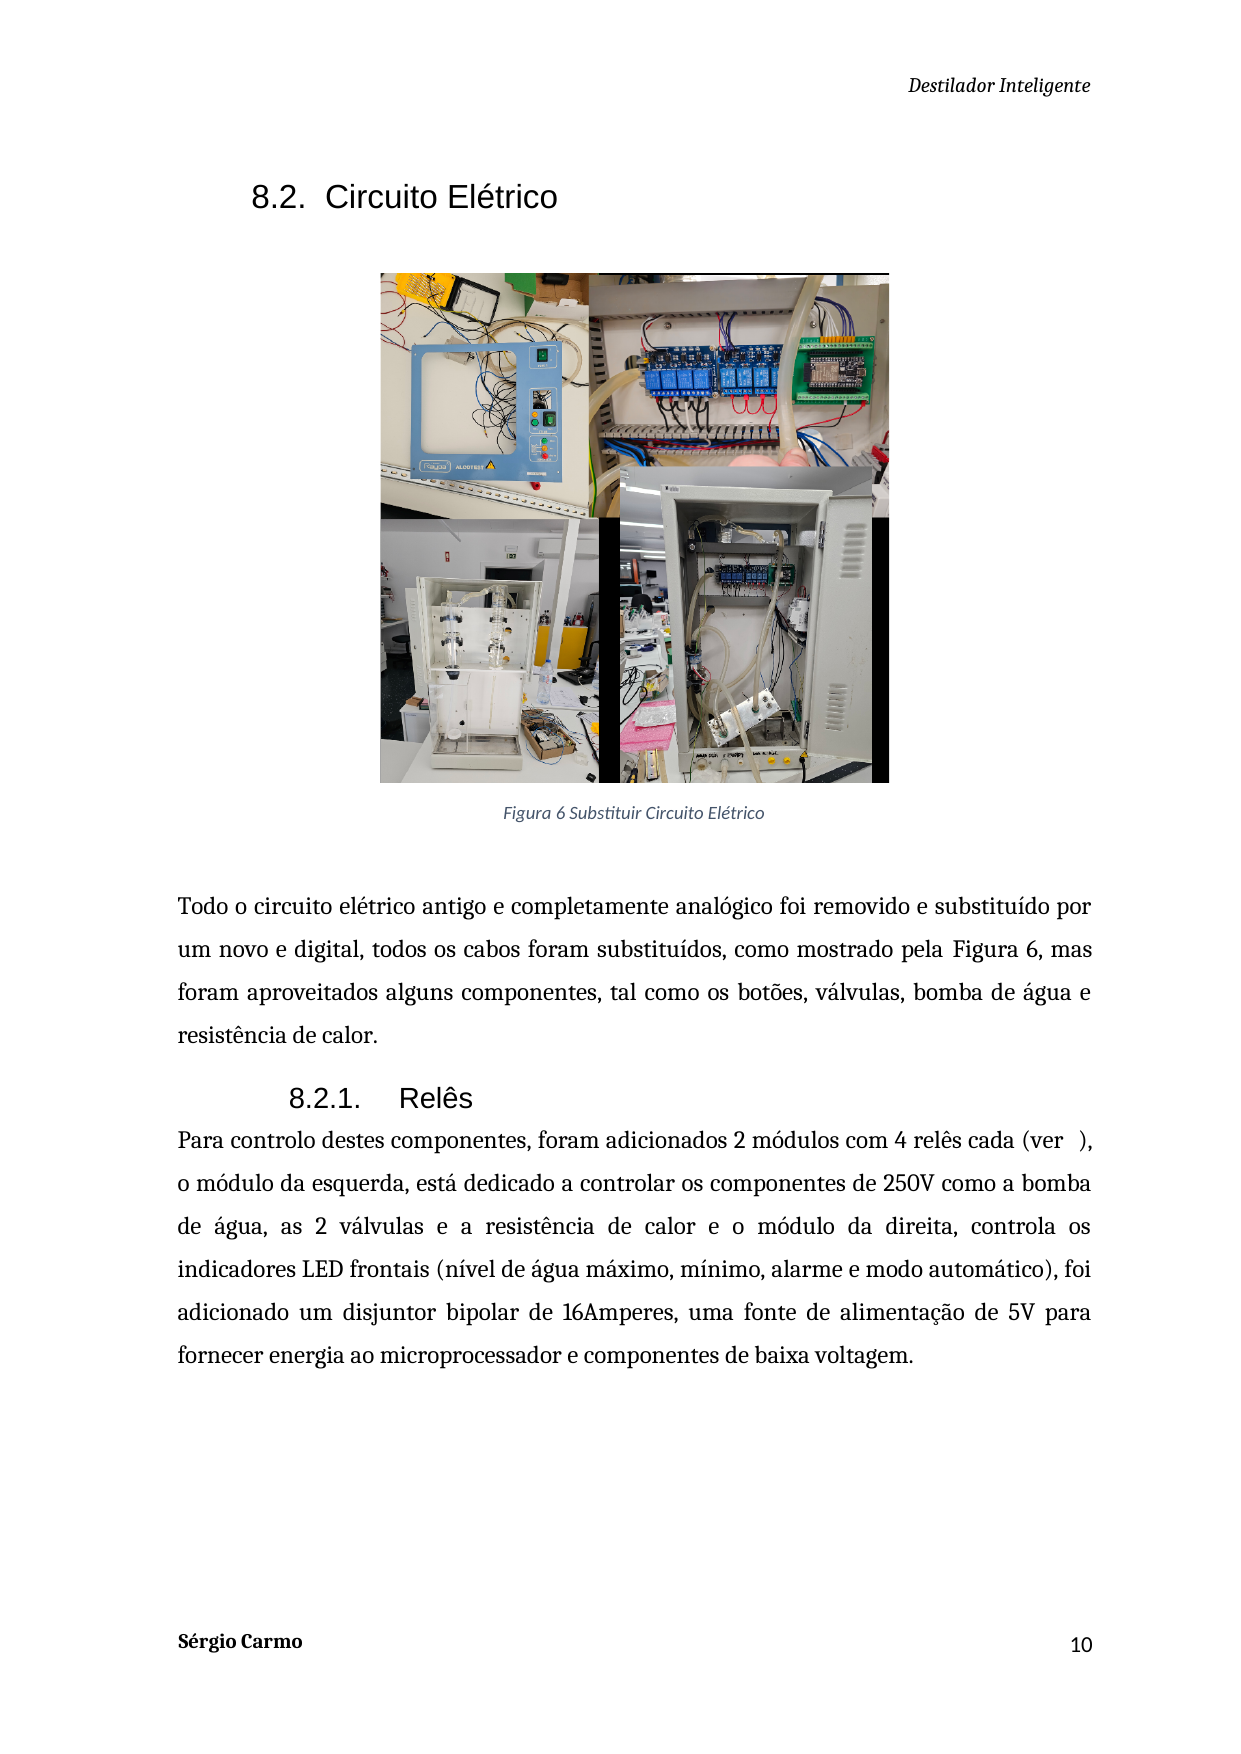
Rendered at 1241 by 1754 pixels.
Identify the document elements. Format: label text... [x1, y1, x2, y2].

subtitle Circuito Elétrico [251, 177, 1092, 216]
text Todo o circuito elétrico antigo e completamente analógico foi removido e substituído por um novo e digital, todos os cabos foram substituídos, como mostrado pela Figura 5, mas foram aproveitados alguns componentes, tal como os botões, válvulas, bomba de água e resistência de calor. [177, 892, 1092, 1050]
picture [380, 273, 890, 783]
text Para controlo destes componentes, foram adicionados 2 módulos com 4 relês cada (ver Figura 6), o módulo da esquerda, está dedicado a controlar os componentes de 250V como a bomba de água, as 2 válvulas e a resistência de calor e o módulo da direita, controla os indicadores LED frontais (nível de água máximo, mínimo, alarme e modo automático), foi adicionado um disjuntor bipolar de 16Amperes, uma fonte de alimentação de 5V para fornecer energia ao microprocessador e componentes de baixa voltagem. [177, 1126, 1092, 1370]
subtitle Relês [288, 1081, 1092, 1115]
text Figura 6 Substituir Circuito Elétrico [177, 801, 1092, 824]
